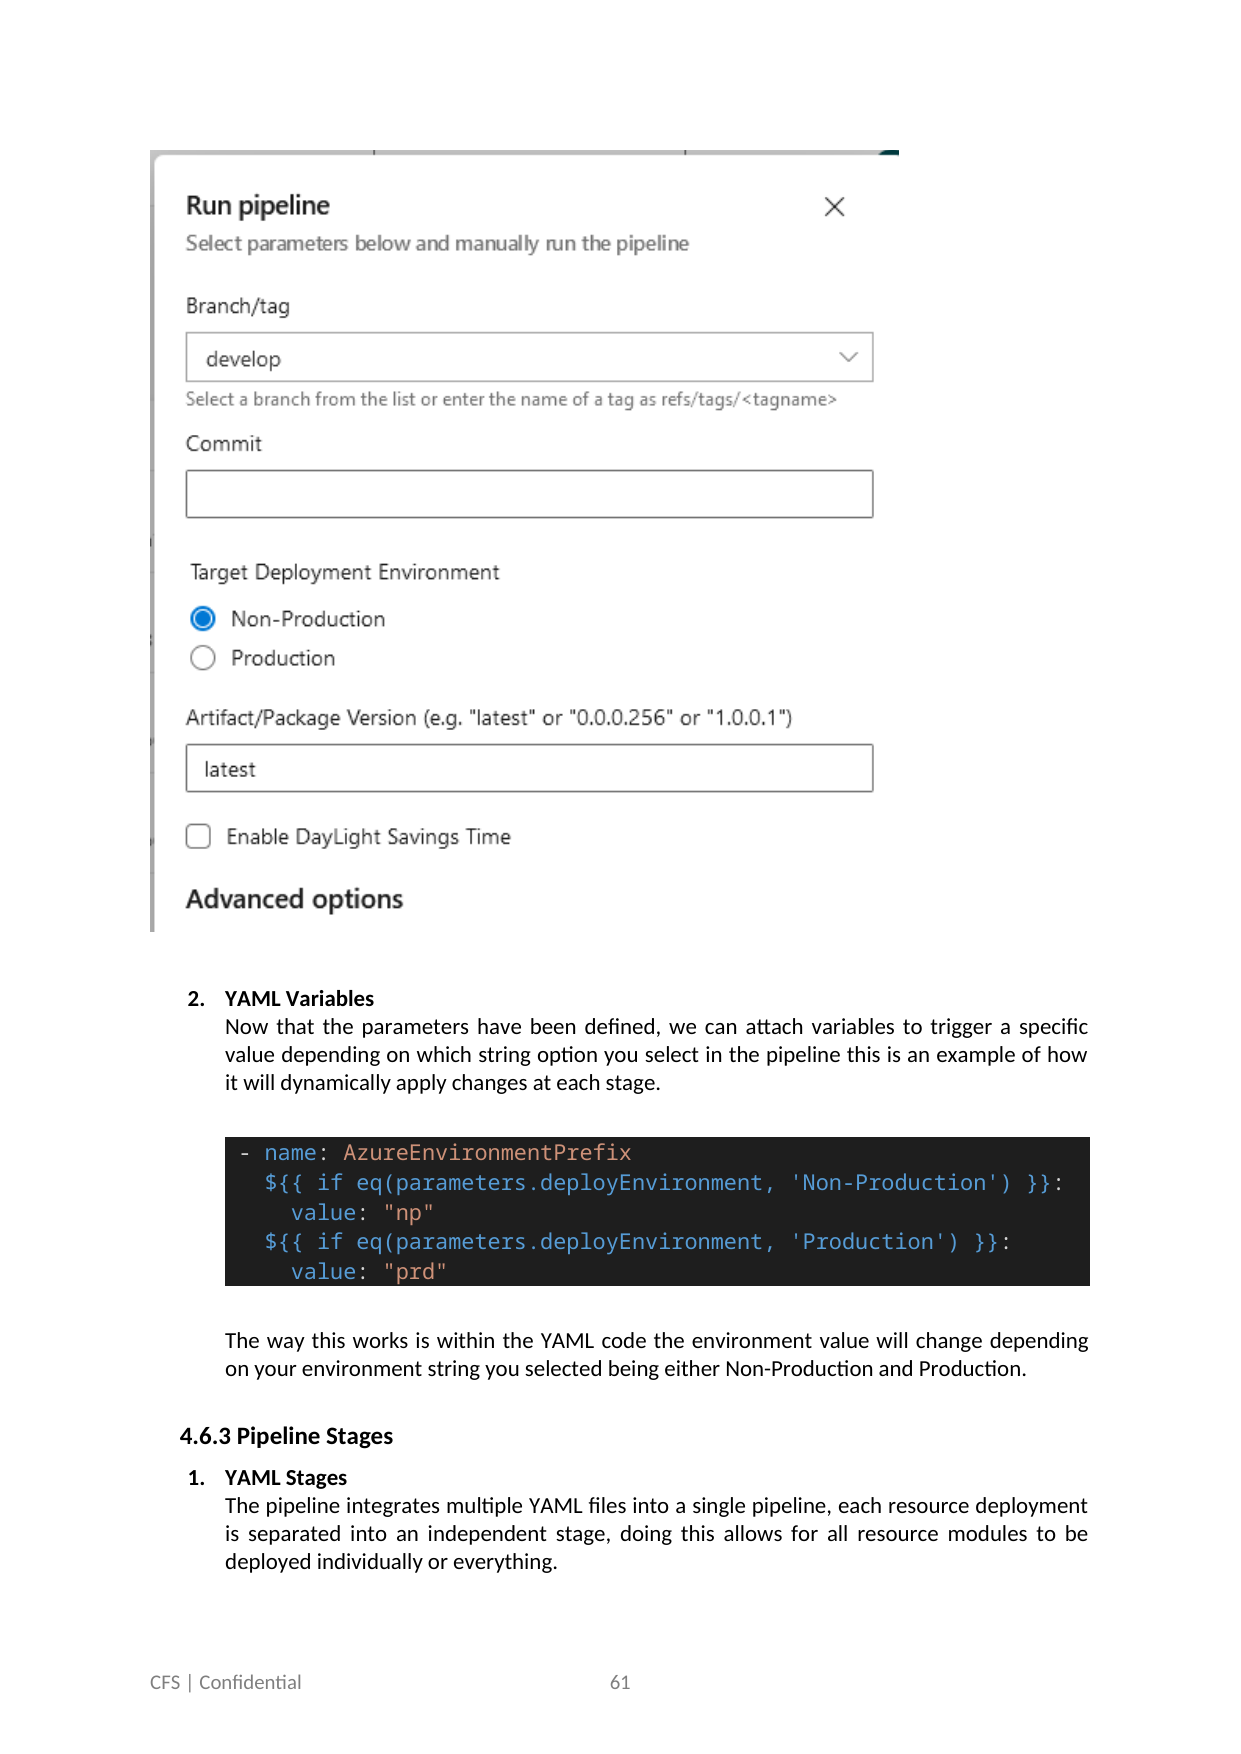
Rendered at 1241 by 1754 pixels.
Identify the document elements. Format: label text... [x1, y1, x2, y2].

text value: "np" [225, 1196, 1090, 1226]
list The way this works is within the YAML code the environment value will change depending on your environment string you selected being either Non-Production and Production. [225, 1326, 1090, 1382]
list Now that the parameters have been defined, we can attach variables to trigger a specific value depending on which string option you select in the pipeline this is an example of how it will dynamically apply changes at each stage. [225, 1012, 1090, 1096]
picture [150, 150, 899, 932]
list YAML Variables [187, 984, 1090, 1012]
list YAML Stages [187, 1463, 1090, 1491]
text - name: AzureEnvironmentPrefix [225, 1137, 1090, 1167]
text value: "prd" [225, 1256, 1090, 1286]
text Pipeline Stages [179, 1420, 1090, 1450]
list The pipeline integrates multiple YAML files into a single pipeline, each resource deployment is separated into an independent stage, doing this allows for all resource modules to be deployed individually or everything. [225, 1491, 1090, 1575]
text ${{ if eq(parameters.deployEnvironment, 'Non-Production') }}: [225, 1167, 1090, 1196]
text ${{ if eq(parameters.deployEnvironment, 'Production') }}: [225, 1226, 1090, 1256]
